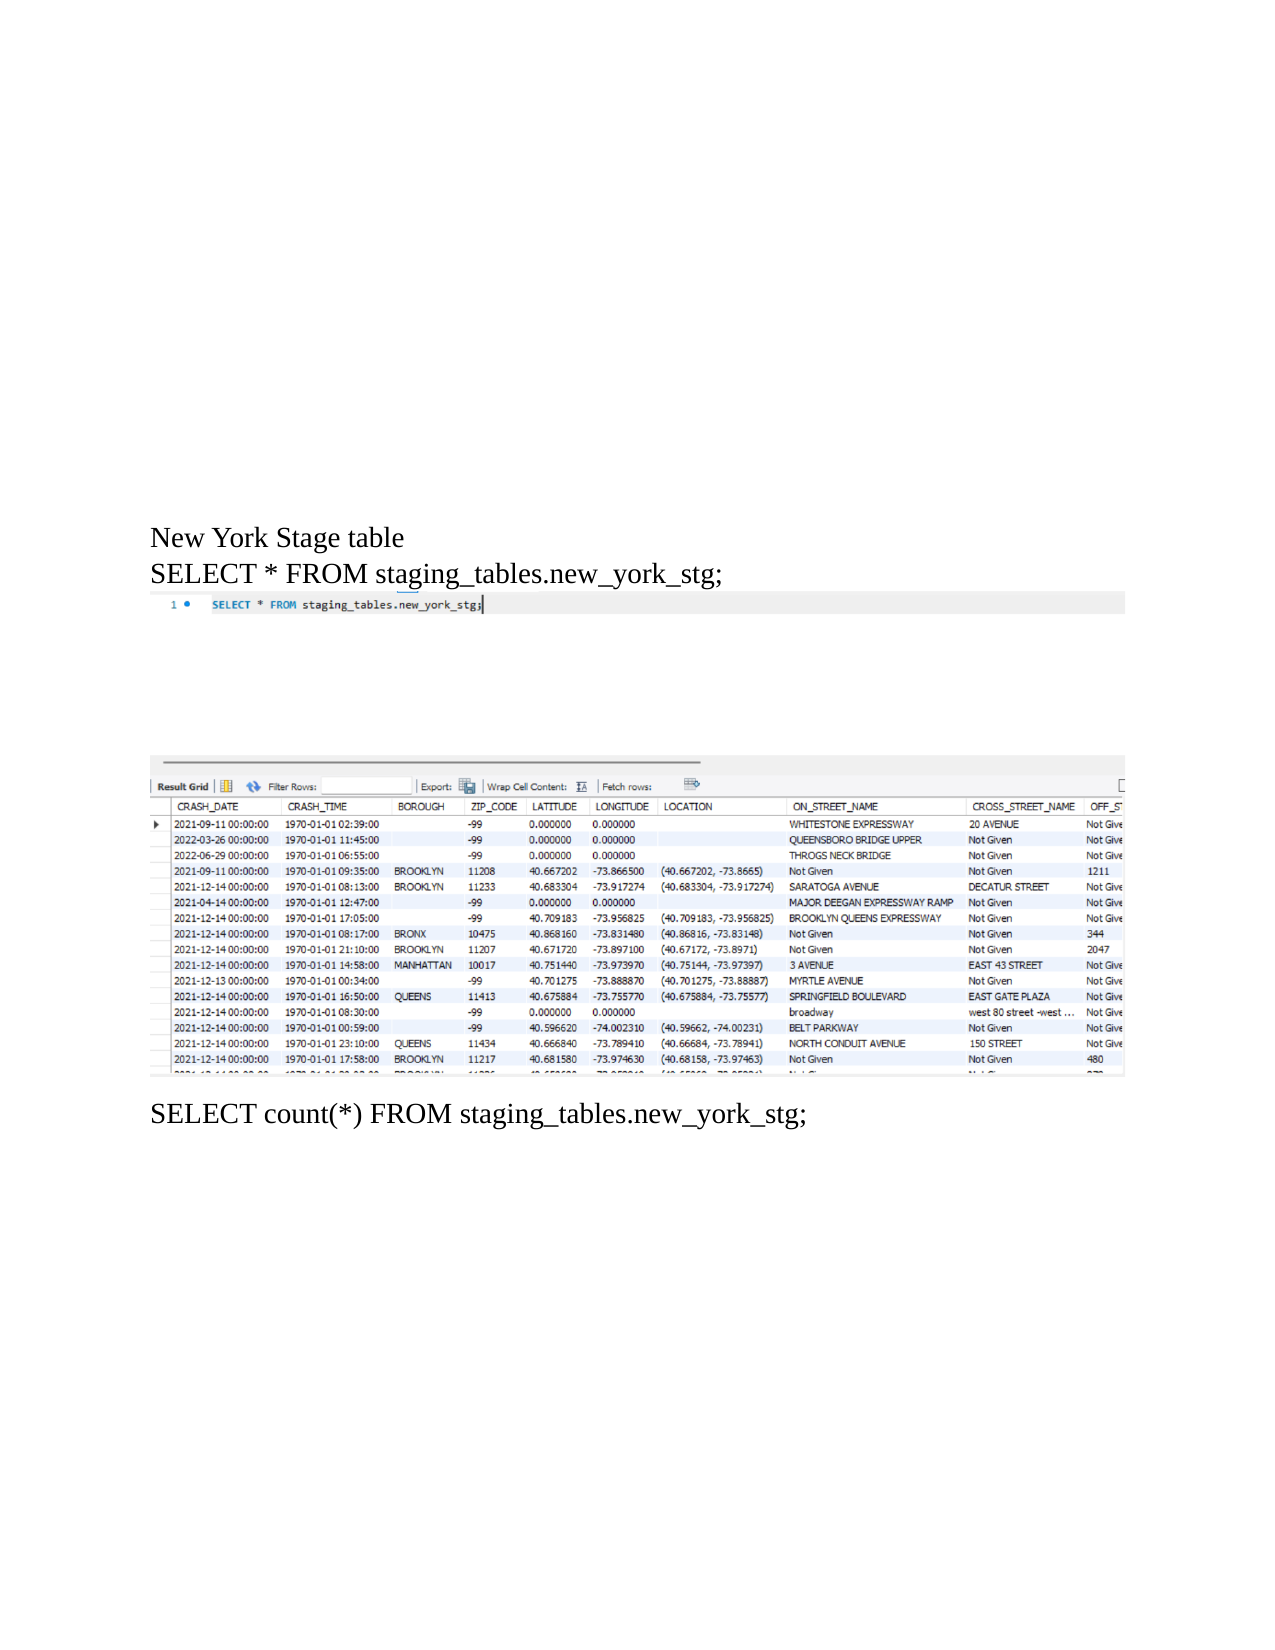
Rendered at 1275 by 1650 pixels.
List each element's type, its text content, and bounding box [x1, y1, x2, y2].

text SELECT count(*) FROM staging_tables.new_york_stg; [150, 1096, 1125, 1129]
text New York Stage table SELECT * FROM staging_tables.new_york_stg; [150, 520, 1125, 591]
picture [150, 591, 1125, 1077]
